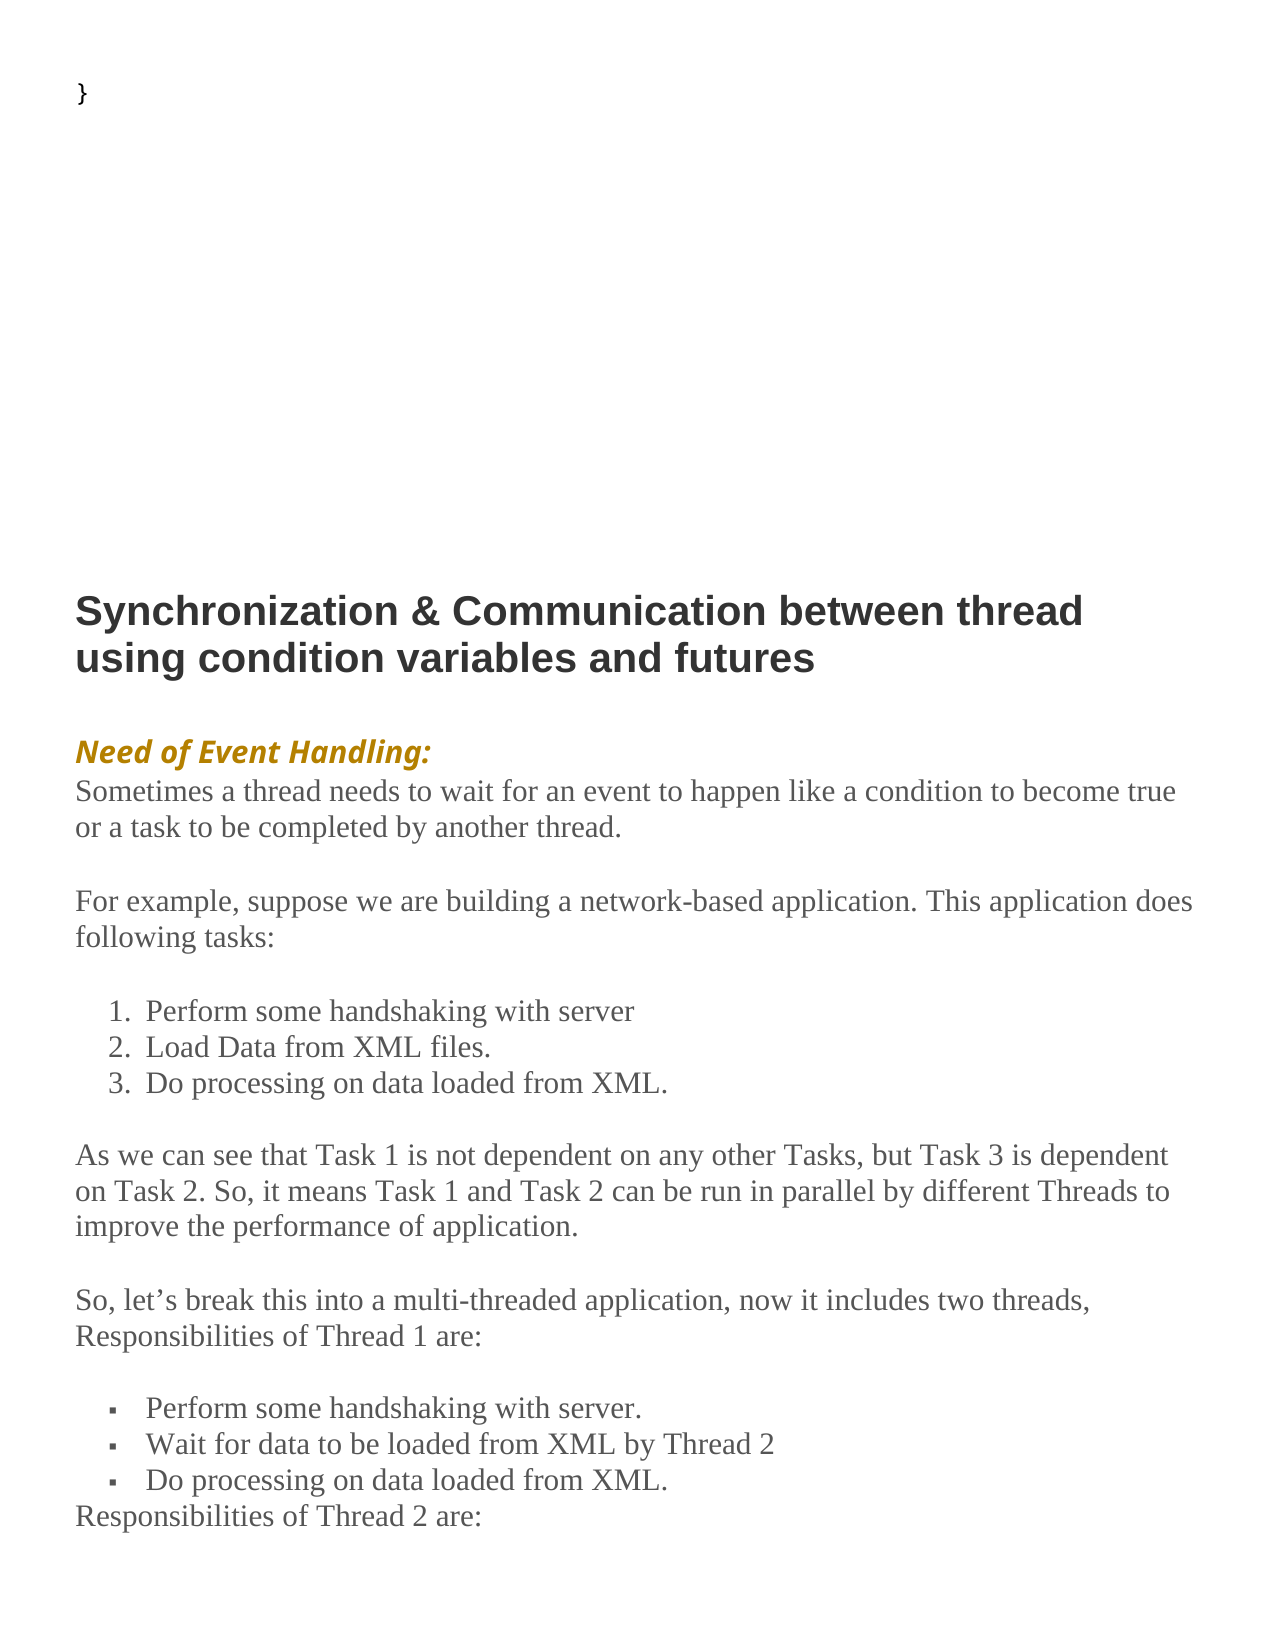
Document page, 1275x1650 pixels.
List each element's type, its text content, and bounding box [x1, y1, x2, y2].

text } [75, 75, 1200, 109]
text Need of Event Handling: [75, 730, 1200, 772]
text Synchronization & Communication between thread using condition variables and futures [75, 586, 1200, 682]
text So, let’s break this into a multi-threaded application, now it includes two threads, Responsibilities of Thread 1 are: [75, 1282, 1200, 1353]
list Perform some handshaking with server [108, 992, 1200, 1028]
list Do processing on data loaded from XML. [108, 1064, 1200, 1100]
text As we can see that Task 1 is not dependent on any other Tasks, but Task 3 is dependent on Task 2. So, it means Task 1 and Task 2 can be run in parallel by different Threads to improve the performance of application. [75, 1136, 1200, 1244]
text For example, suppose we are building a network-based application. This application does following tasks: [75, 882, 1200, 954]
list Wait for data to be loaded from XML by Thread 2 [108, 1425, 1200, 1461]
list Load Data from XML files. [108, 1028, 1200, 1064]
list Perform some handshaking with server. [108, 1389, 1200, 1425]
text Sometimes a thread needs to wait for an event to happen like a condition to become true or a task to be completed by another thread. [75, 772, 1200, 844]
list Do processing on data loaded from XML. [108, 1461, 1200, 1497]
text Responsibilities of Thread 2 are: [75, 1497, 1200, 1533]
